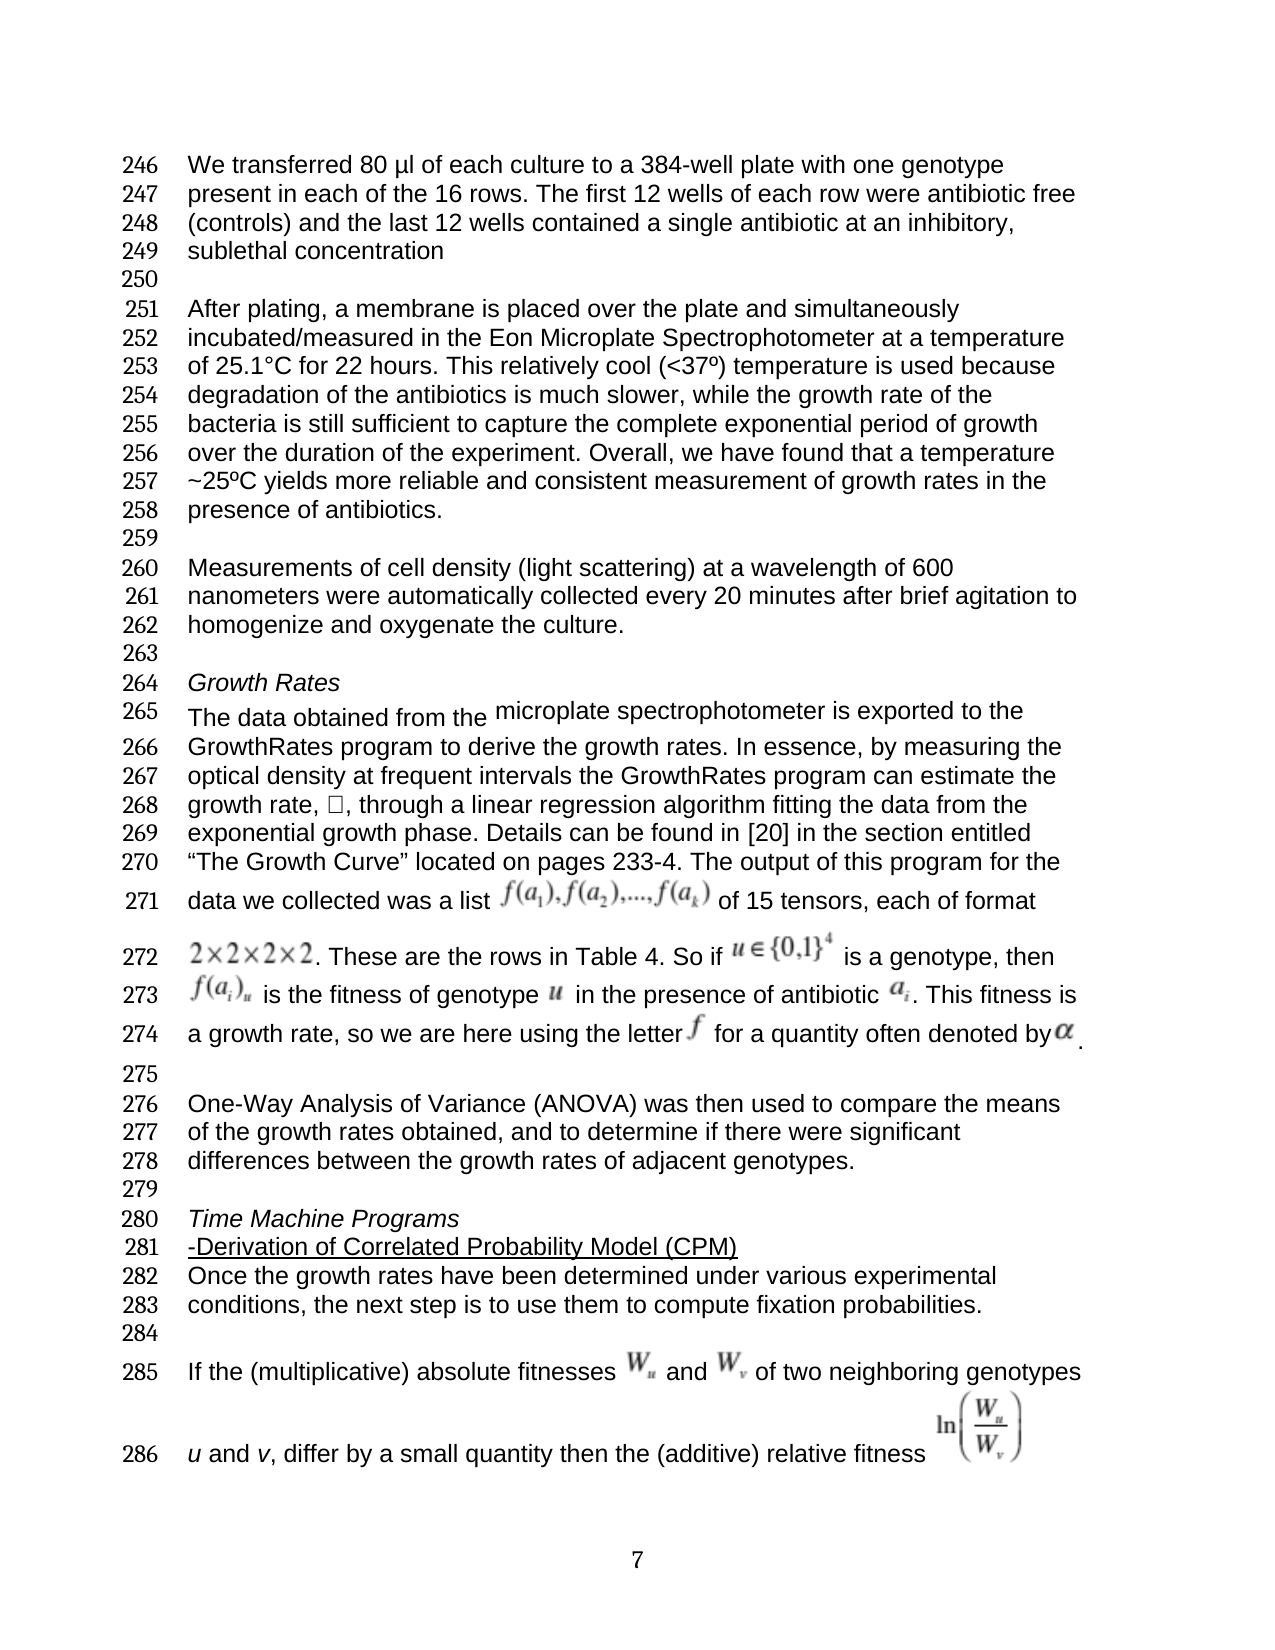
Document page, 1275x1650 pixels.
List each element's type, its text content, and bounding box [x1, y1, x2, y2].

text Time Machine Programs [187, 1204, 1087, 1232]
text The data obtained from the microplate spectrophotometer is exported to the GrowthRates program to derive the growth rates. In essence, by measuring the optical density at frequent intervals the GrowthRates program can estimate the growth rate, , through a linear regression algorithm fitting the data from the exponential growth phase. Details can be found in [20] in the section entitled “The Growth Curve” located on pages 233-4. The output of this program for the data we collected was a list of 15 tensors, each of format. These are the rows in Table 4. So if is a genotype, then is the fitness of genotype in the presence of antibiotic . This fitness is a growth rate, so we are here using the letter for a quantity often denoted by. [187, 696, 1087, 1060]
text We transferred 80 µl of each culture to a 384-well plate with one genotype present in each of the 16 rows. The first 12 wells of each row were antibiotic free (controls) and the last 12 wells contained a single antibiotic at an inhibitory, sublethal concentration [187, 150, 1087, 265]
text One-Way Analysis of Variance (ANOVA) was then used to compare the means of the growth rates obtained, and to determine if there were significant differences between the growth rates of adjacent genotypes. [187, 1089, 1087, 1175]
text Growth Rates [187, 667, 1087, 696]
text If the (multiplicative) absolute fitnesses and of two neighboring genotypes u and v, differ by a small quantity then the (additive) relative fitness [187, 1347, 1087, 1473]
text -Derivation of Correlated Probability Model (CPM) [187, 1232, 1087, 1261]
text Measurements of cell density (light scattering) at a wavelength of 600 nanometers were automatically collected every 20 minutes after brief agitation to homogenize and oxygenate the culture. [187, 552, 1087, 639]
text Once the growth rates have been determined under various experimental conditions, the next step is to use them to compute fixation probabilities. [187, 1261, 1087, 1319]
text After plating, a membrane is placed over the plate and simultaneously incubated/measured in the Eon Microplate Spectrophotometer at a temperature of 25.1°C for 22 hours. This relatively cool (<37º) temperature is used because degradation of the antibiotics is much slower, while the growth rate of the bacteria is still sufficient to capture the complete exponential period of growth over the duration of the experiment. Overall, we have found that a temperature ~25ºC yields more reliable and consistent measurement of growth rates in the presence of antibiotics. [187, 294, 1087, 524]
